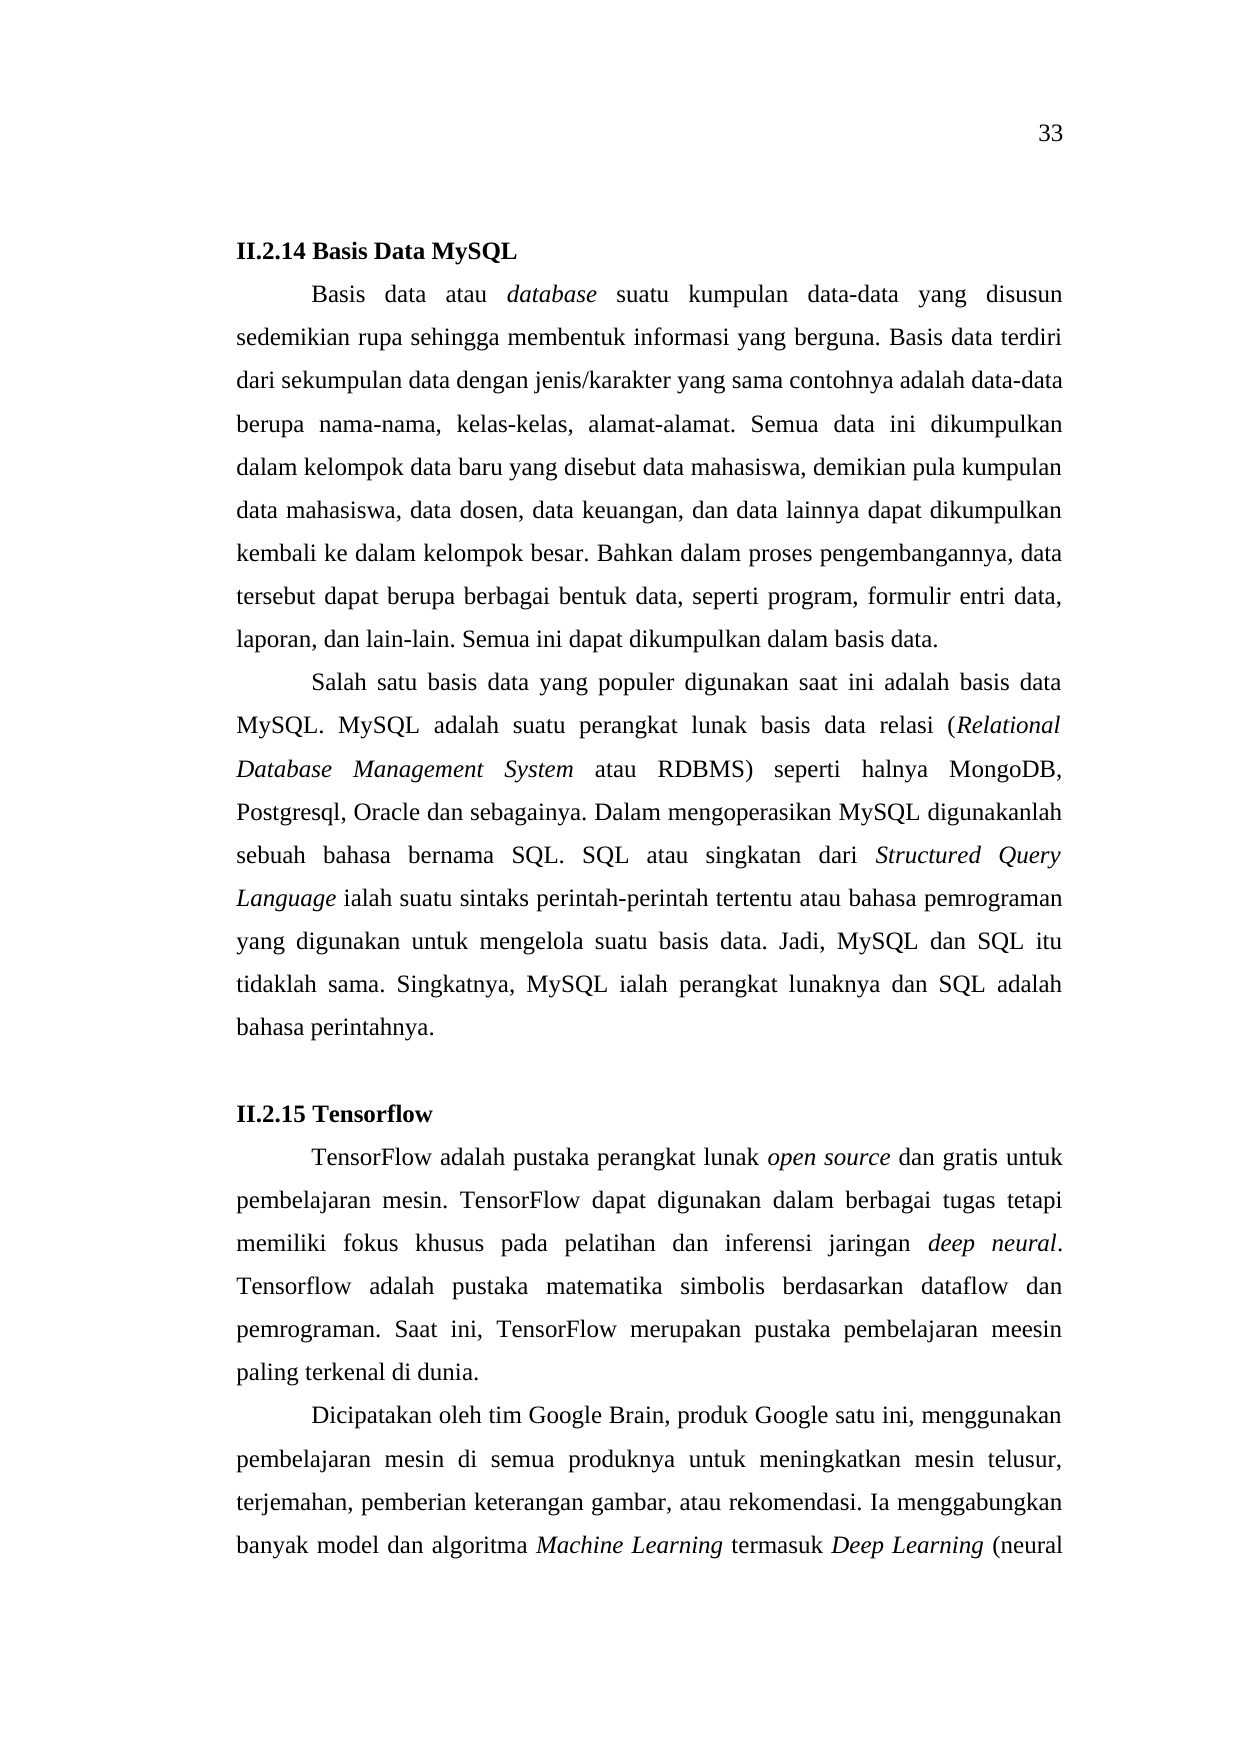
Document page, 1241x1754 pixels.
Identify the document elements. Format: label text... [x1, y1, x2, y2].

subtitle Basis Data MySQL [236, 236, 1063, 265]
text TensorFlow adalah pustaka perangkat lunak open source dan gratis untuk pembelajaran mesin. TensorFlow dapat digunakan dalam berbagai tugas tetapi memiliki fokus khusus pada pelatihan dan inferensi jaringan deep neural. Tensorflow adalah pustaka matematika simbolis berdasarkan dataflow dan pemrograman. Saat ini, TensorFlow merupakan pustaka pembelajaran meesin paling terkenal di dunia. [236, 1142, 1063, 1386]
text Basis data atau database suatu kumpulan data-data yang disusun sedemikian rupa sehingga membentuk informasi yang berguna. Basis data terdiri dari sekumpulan data dengan jenis/karakter yang sama contohnya adalah data-data berupa nama-nama, kelas-kelas, alamat-alamat. Semua data ini dikumpulkan dalam kelompok data baru yang disebut data mahasiswa, demikian pula kumpulan data mahasiswa, data dosen, data keuangan, dan data lainnya dapat dikumpulkan kembali ke dalam kelompok besar. Bahkan dalam proses pengembangannya, data tersebut dapat berupa berbagai bentuk data, seperti program, formulir entri data, laporan, dan lain-lain. Semua ini dapat dikumpulkan dalam basis data. [236, 279, 1063, 653]
subtitle Tensorflow [236, 1099, 1063, 1127]
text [236, 1401, 1063, 1559]
text Salah satu basis data yang populer digunakan saat ini adalah basis data MySQL. MySQL adalah suatu perangkat lunak basis data relasi (Relational Database Management System atau RDBMS) seperti halnya MongoDB, Postgresql, Oracle dan sebagainya. Dalam mengoperasikan MySQL digunakanlah sebuah bahasa bernama SQL. SQL atau singkatan dari Structured Query Language ialah suatu sintaks perintah-perintah tertentu atau bahasa pemrograman yang digunakan untuk mengelola suatu basis data. Jadi, MySQL dan SQL itu tidaklah sama. Singkatnya, MySQL ialah perangkat lunaknya dan SQL adalah bahasa perintahnya. [236, 667, 1063, 1041]
